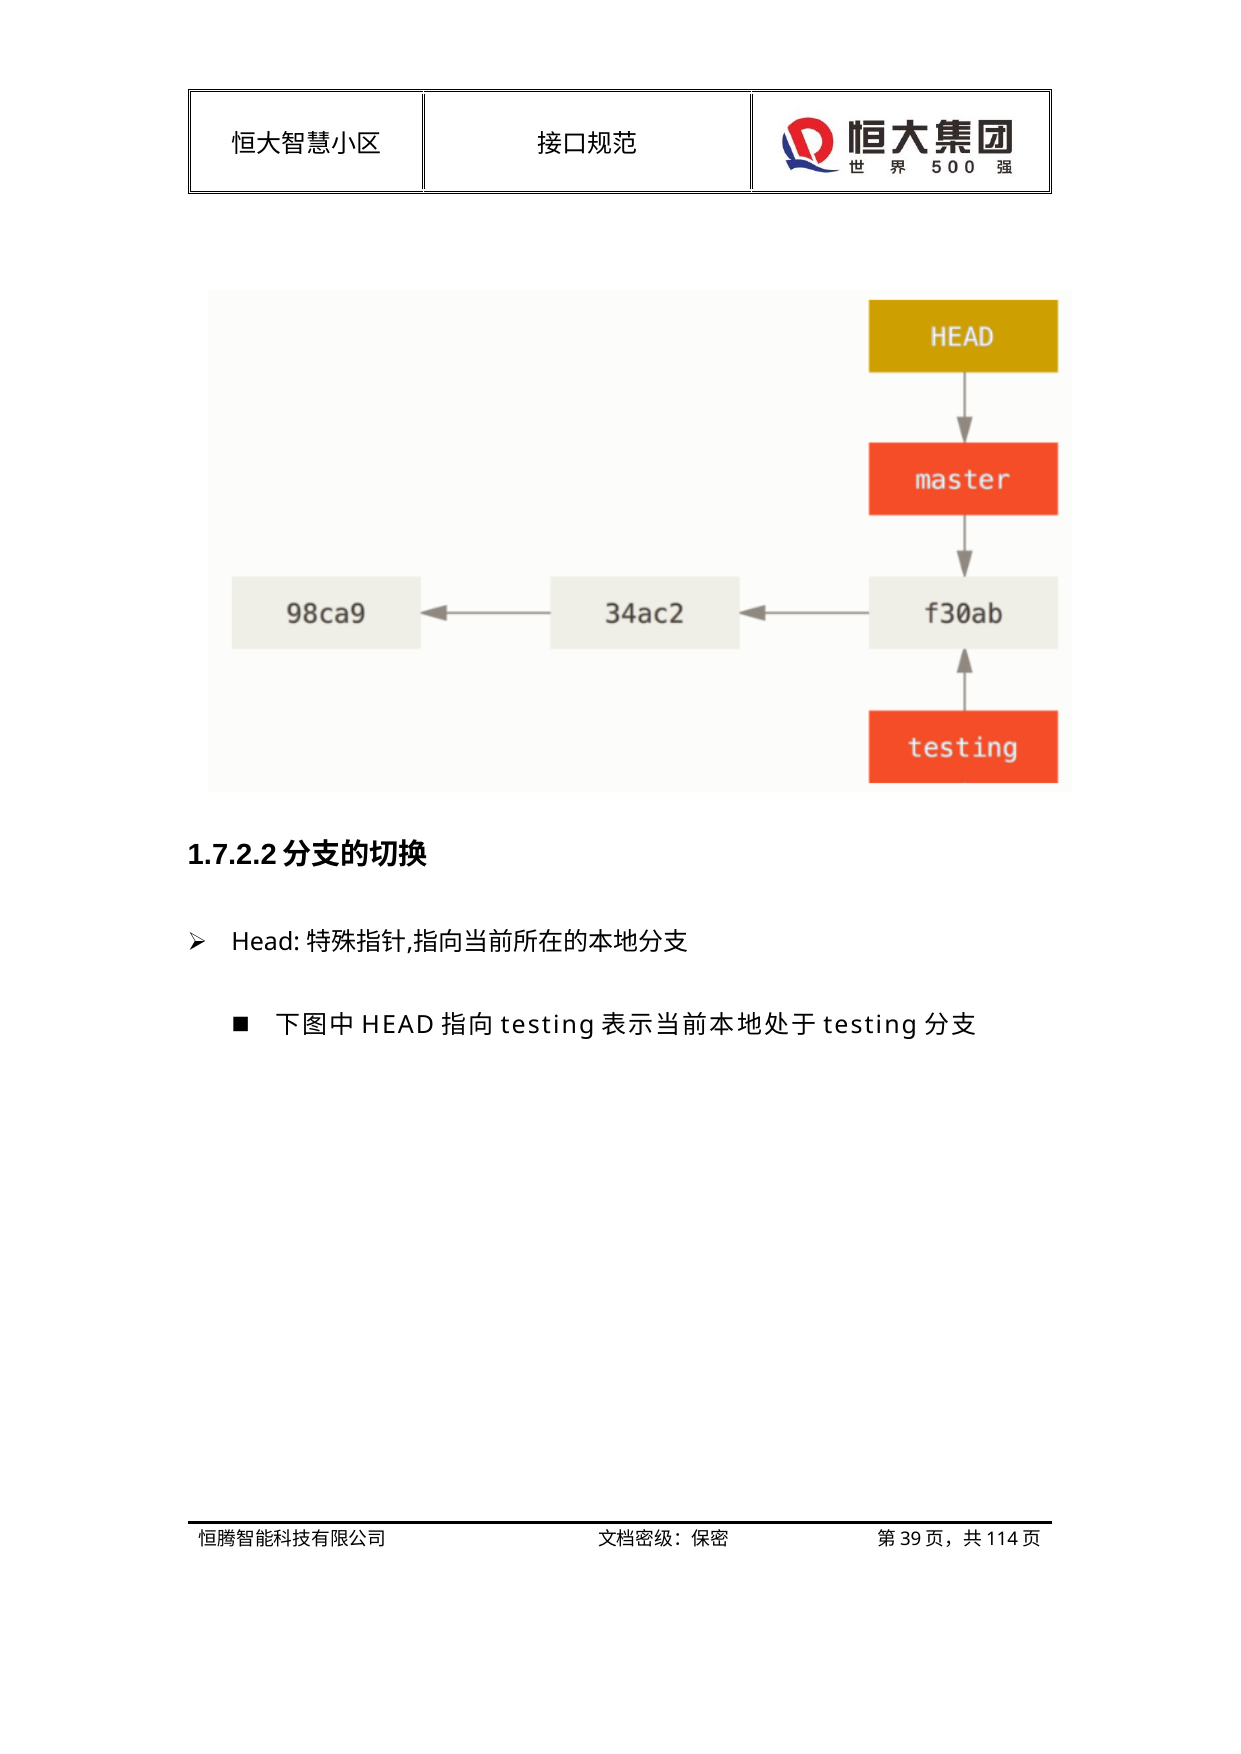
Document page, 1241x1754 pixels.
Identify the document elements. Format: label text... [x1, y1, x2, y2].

list Head: 特殊指针,指向当前所在的本地分支 [187, 907, 1053, 972]
picture [208, 290, 1073, 792]
list 下图中HEAD指向testing表示当前本地处于testing分支 [231, 990, 1053, 1055]
subtitle 分支的切换 [187, 831, 1053, 873]
picture [762, 106, 1040, 177]
